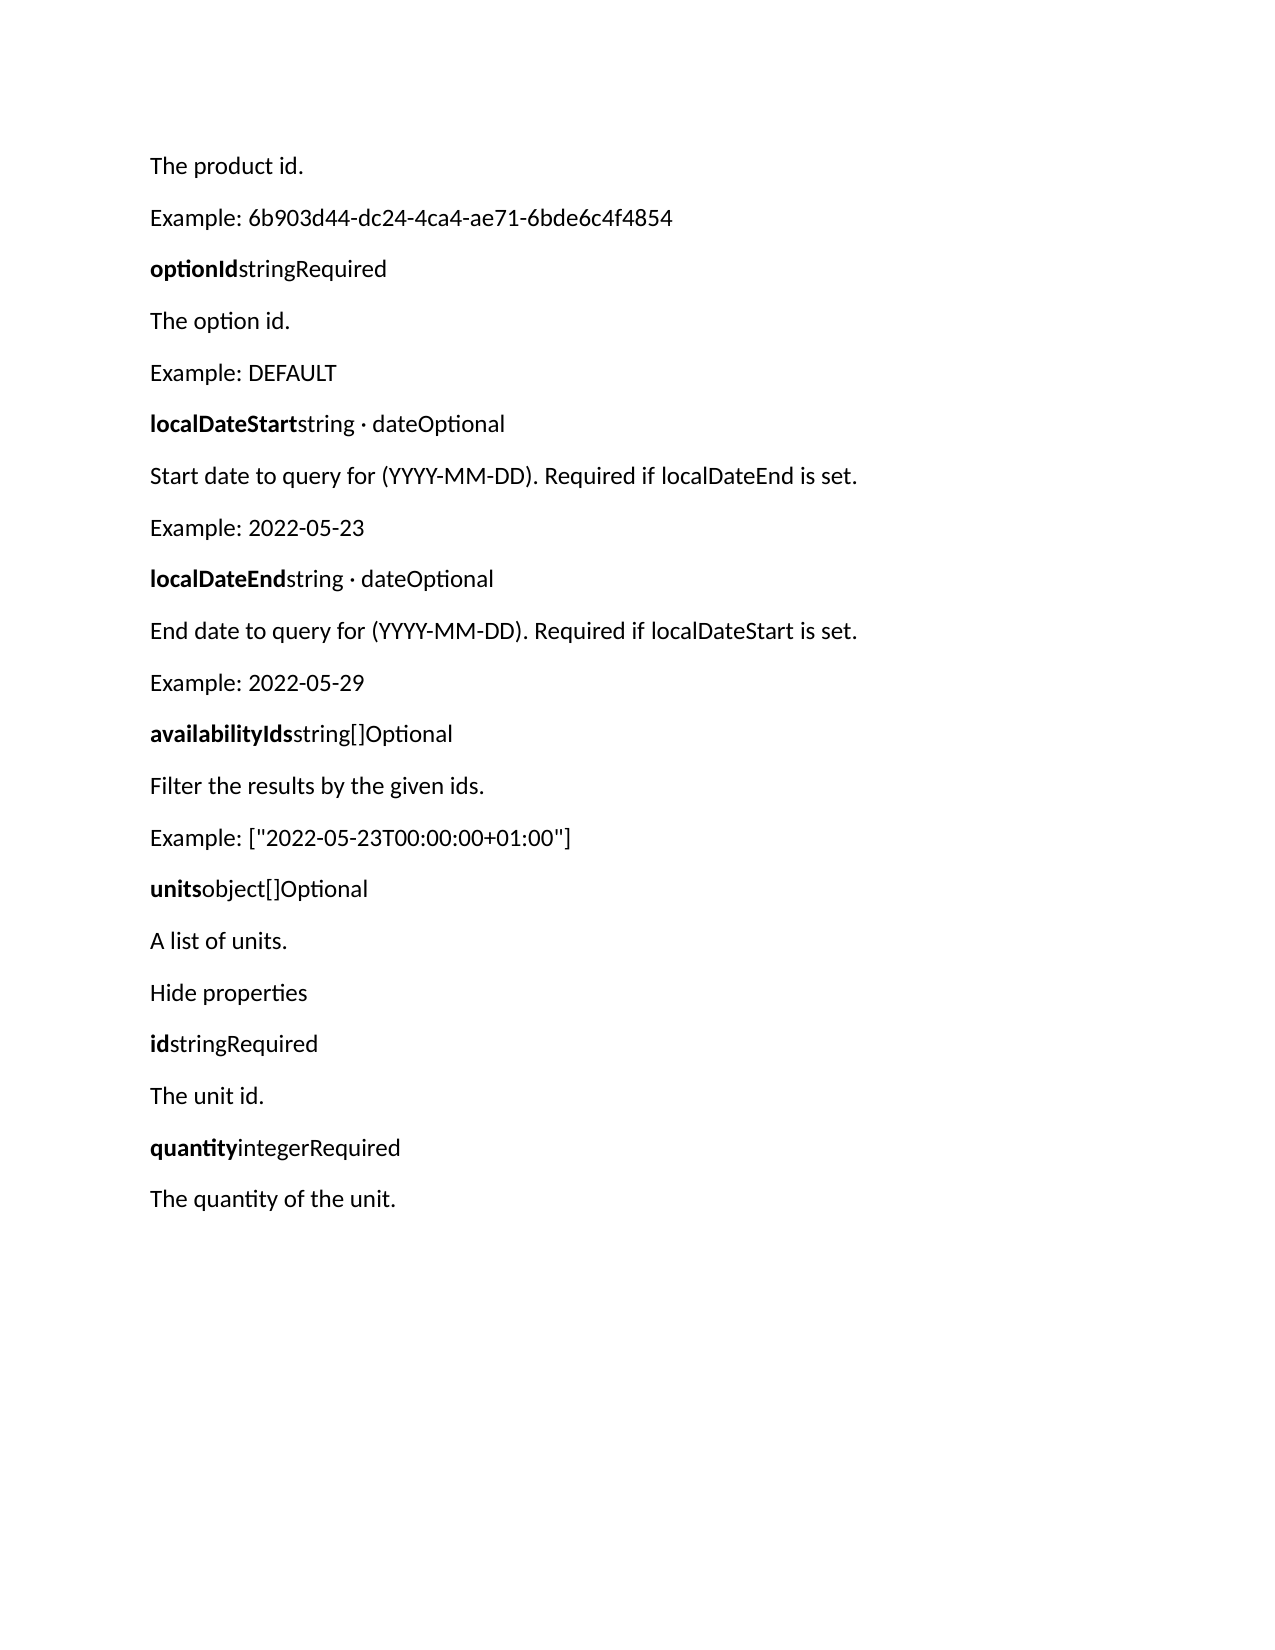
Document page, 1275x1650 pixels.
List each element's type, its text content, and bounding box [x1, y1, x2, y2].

text availabilityIdsstring[]Optional [150, 718, 1125, 749]
text End date to query for (YYYY-MM-DD). Required if localDateStart is set. [150, 615, 1125, 646]
text Example: ["2022-05-23T00:00:00+01:00"] [150, 822, 1125, 852]
text The unit id. [150, 1080, 1125, 1111]
text idstringRequired [150, 1028, 1125, 1059]
text localDateEndstring · dateOptional [150, 563, 1125, 594]
text localDateStartstring · dateOptional [150, 408, 1125, 439]
text quantityintegerRequired [150, 1132, 1125, 1162]
text The quantity of the unit. [150, 1183, 1125, 1214]
text optionIdstringRequired [150, 253, 1125, 284]
text The option id. [150, 305, 1125, 336]
text Filter the results by the given ids. [150, 770, 1125, 801]
text Example: 6b903d44-dc24-4ca4-ae71-6bde6c4f4854 [150, 202, 1125, 232]
text A list of units. [150, 925, 1125, 956]
text Example: DEFAULT [150, 357, 1125, 387]
text Hide properties [150, 977, 1125, 1007]
text The product id. [150, 150, 1125, 181]
text Start date to query for (YYYY-MM-DD). Required if localDateEnd is set. [150, 460, 1125, 491]
text Example: 2022-05-23 [150, 512, 1125, 542]
text Example: 2022-05-29 [150, 667, 1125, 697]
text unitsobject[]Optional [150, 873, 1125, 904]
